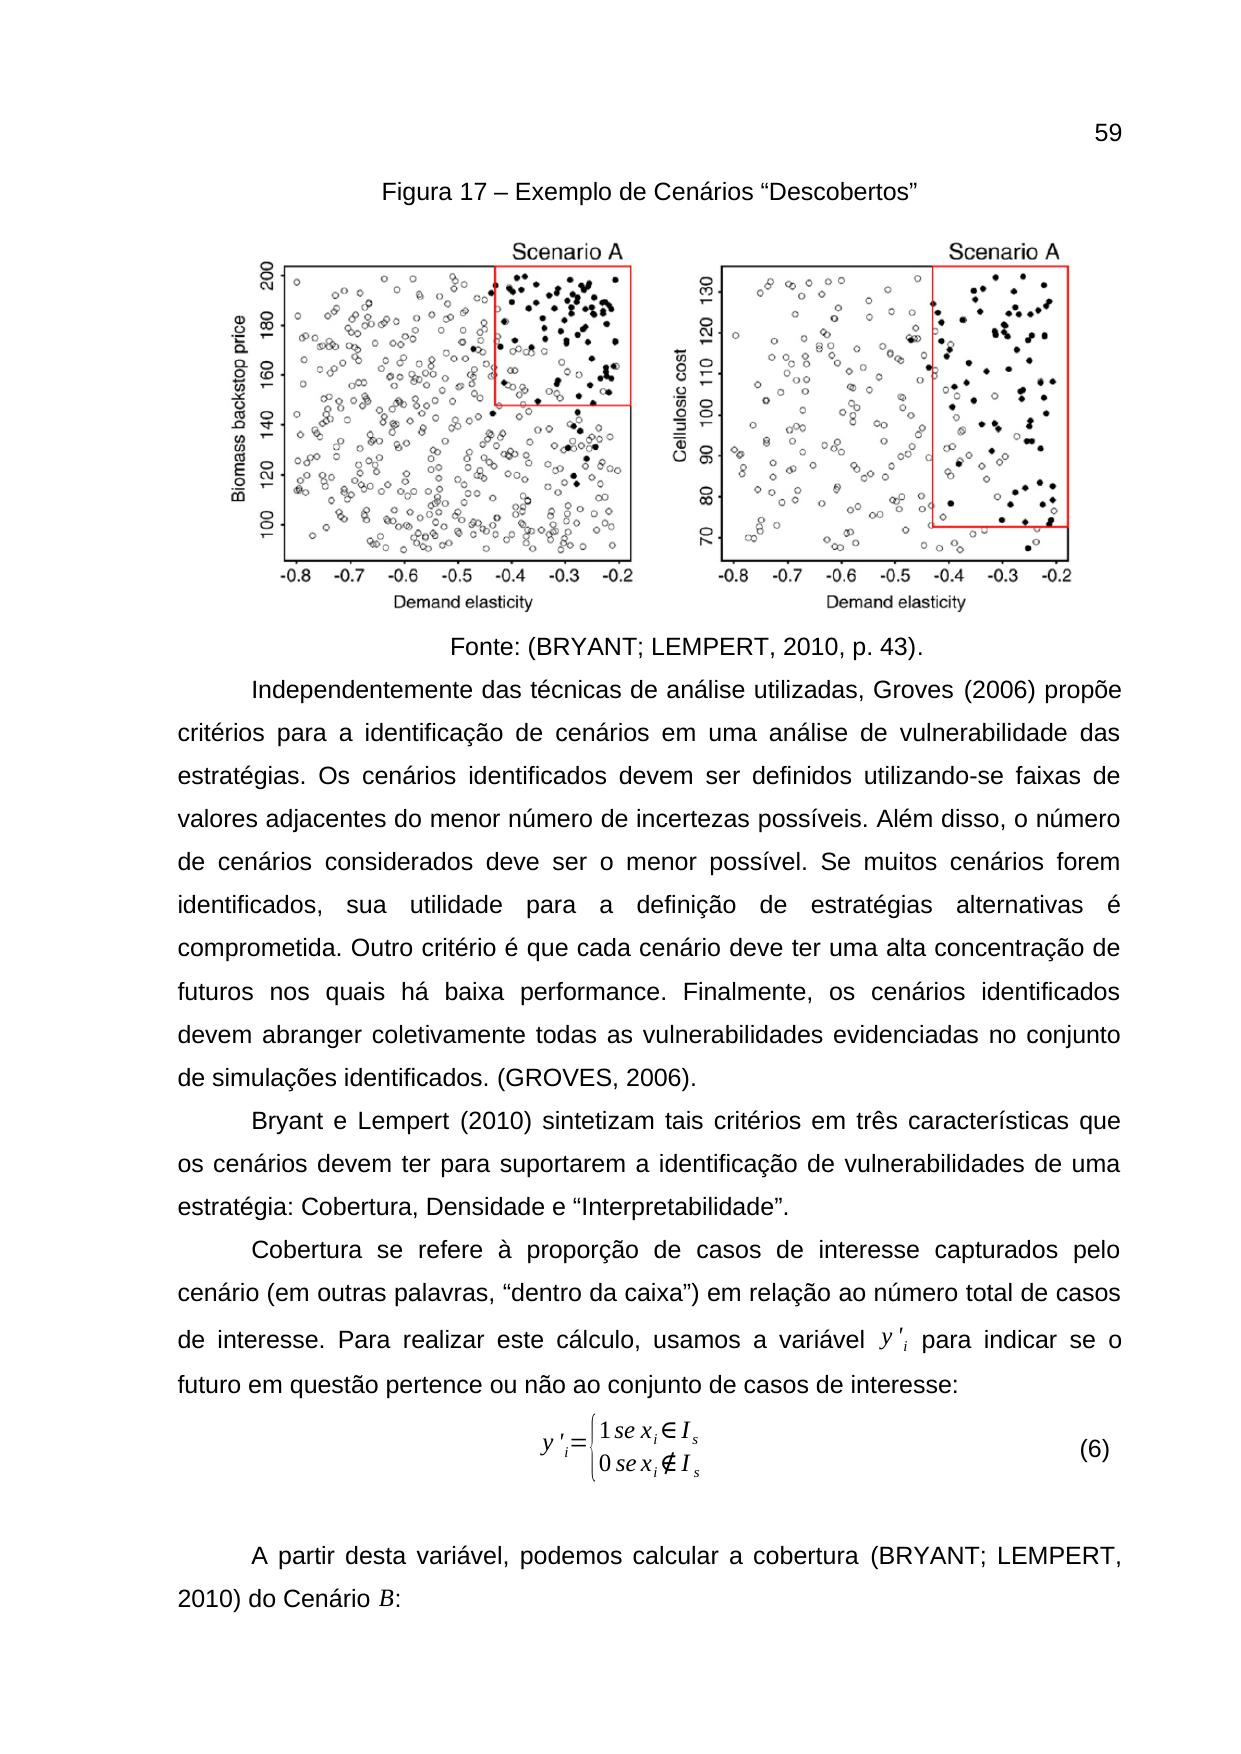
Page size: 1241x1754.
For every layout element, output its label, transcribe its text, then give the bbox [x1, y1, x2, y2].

text Figura 17 – Exemplo de Cenários “Descobertos” [177, 177, 1122, 206]
text A partir desta variável, podemos calcular a cobertura (BRYANT; LEMPERT, 2010) do Cenário : [177, 1541, 1122, 1613]
picture [213, 232, 1086, 618]
text Independentemente das técnicas de análise utilizadas, Groves (2006) propõe critérios para a identificação de cenários em uma análise de vulnerabilidade das estratégias. Os cenários identificados devem ser definidos utilizando-se faixas de valores adjacentes do menor número de incertezas possíveis. Além disso, o número de cenários considerados deve ser o menor possível. Se muitos cenários forem identificados, sua utilidade para a definição de estratégias alternativas é comprometida. Outro critério é que cada cenário deve ter uma alta concentração de futuros nos quais há baixa performance. Finalmente, os cenários identificados devem abranger coletivamente todas as vulnerabilidades evidenciadas no conjunto de simulações identificados. (GROVES, 2006). [177, 675, 1122, 1092]
text Bryant e Lempert (2010) sintetizam tais critérios em três características que os cenários devem ter para suportarem a identificação de vulnerabilidades de uma estratégia: Cobertura, Densidade e “Interpretabilidade”. [177, 1106, 1122, 1221]
text Cobertura se refere à proporção de casos de interesse capturados pelo cenário (em outras palavras, “dentro da caixa”) em relação ao número total de casos de interesse. Para realizar este cálculo, usamos a variável para indicar se o futuro em questão pertence ou não ao conjunto de casos de interesse: [177, 1235, 1122, 1399]
table_header [177, 1413, 989, 1498]
table_header (6) [989, 1413, 1121, 1498]
text Fonte: (BRYANT; LEMPERT, 2010, p. 43). [177, 632, 1122, 660]
